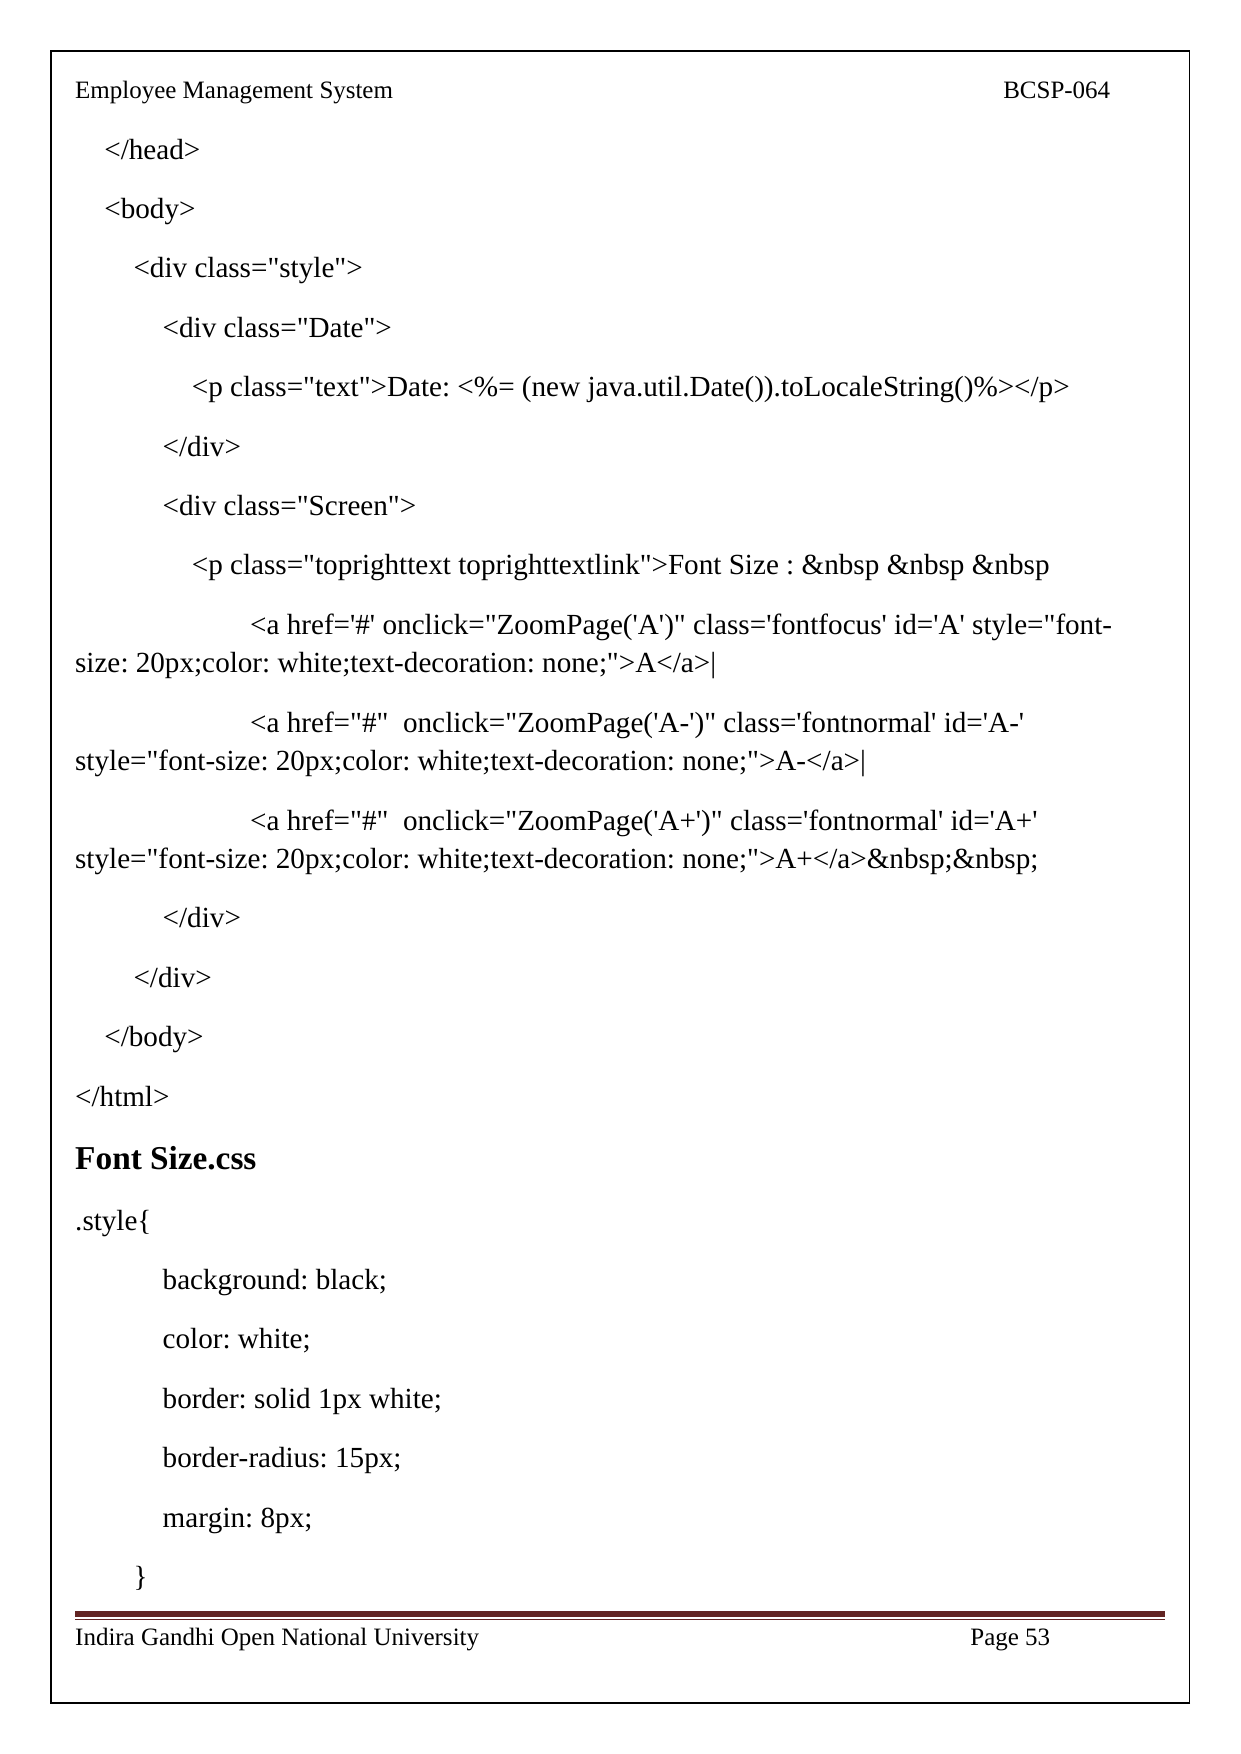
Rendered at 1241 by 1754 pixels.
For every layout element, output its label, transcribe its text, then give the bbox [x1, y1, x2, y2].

text <a href="#" onclick="ZoomPage('A-')" class='fontnormal' id='A-' style="font-size: 20px;color: white;text-decoration: none;">A-</a>| [75, 705, 1165, 777]
text </html> [75, 1079, 1165, 1112]
text color: white; [75, 1322, 1165, 1355]
text } [75, 1559, 1165, 1593]
text </head> [75, 132, 1165, 165]
text <p class="text">Date: <%= (new java.util.Date()).toLocaleString()%></p> [75, 369, 1165, 403]
text <div class="Date"> [75, 310, 1165, 343]
text </div> [75, 901, 1165, 934]
text <p class="toprighttext toprighttextlink">Font Size : &nbsp &nbsp &nbsp [75, 547, 1165, 581]
text Font Size.css [75, 1138, 1165, 1176]
text </div> [75, 429, 1165, 462]
text margin: 8px; [75, 1500, 1165, 1533]
text <body> [75, 191, 1165, 225]
text border-radius: 15px; [75, 1440, 1165, 1474]
text .style{ [75, 1203, 1165, 1236]
text </body> [75, 1019, 1165, 1053]
text <a href="#" onclick="ZoomPage('A+')" class='fontnormal' id='A+' style="font-size: 20px;color: white;text-decoration: none;">A+</a>&nbsp;&nbsp; [75, 803, 1165, 875]
text <div class="Screen"> [75, 488, 1165, 522]
text background: black; [75, 1262, 1165, 1296]
text border: solid 1px white; [75, 1381, 1165, 1414]
text <a href='#' onclick="ZoomPage('A')" class='fontfocus' id='A' style="font-size: 20px;color: white;text-decoration: none;">A</a>| [75, 607, 1165, 679]
text <div class="style"> [75, 251, 1165, 284]
text </div> [75, 960, 1165, 993]
